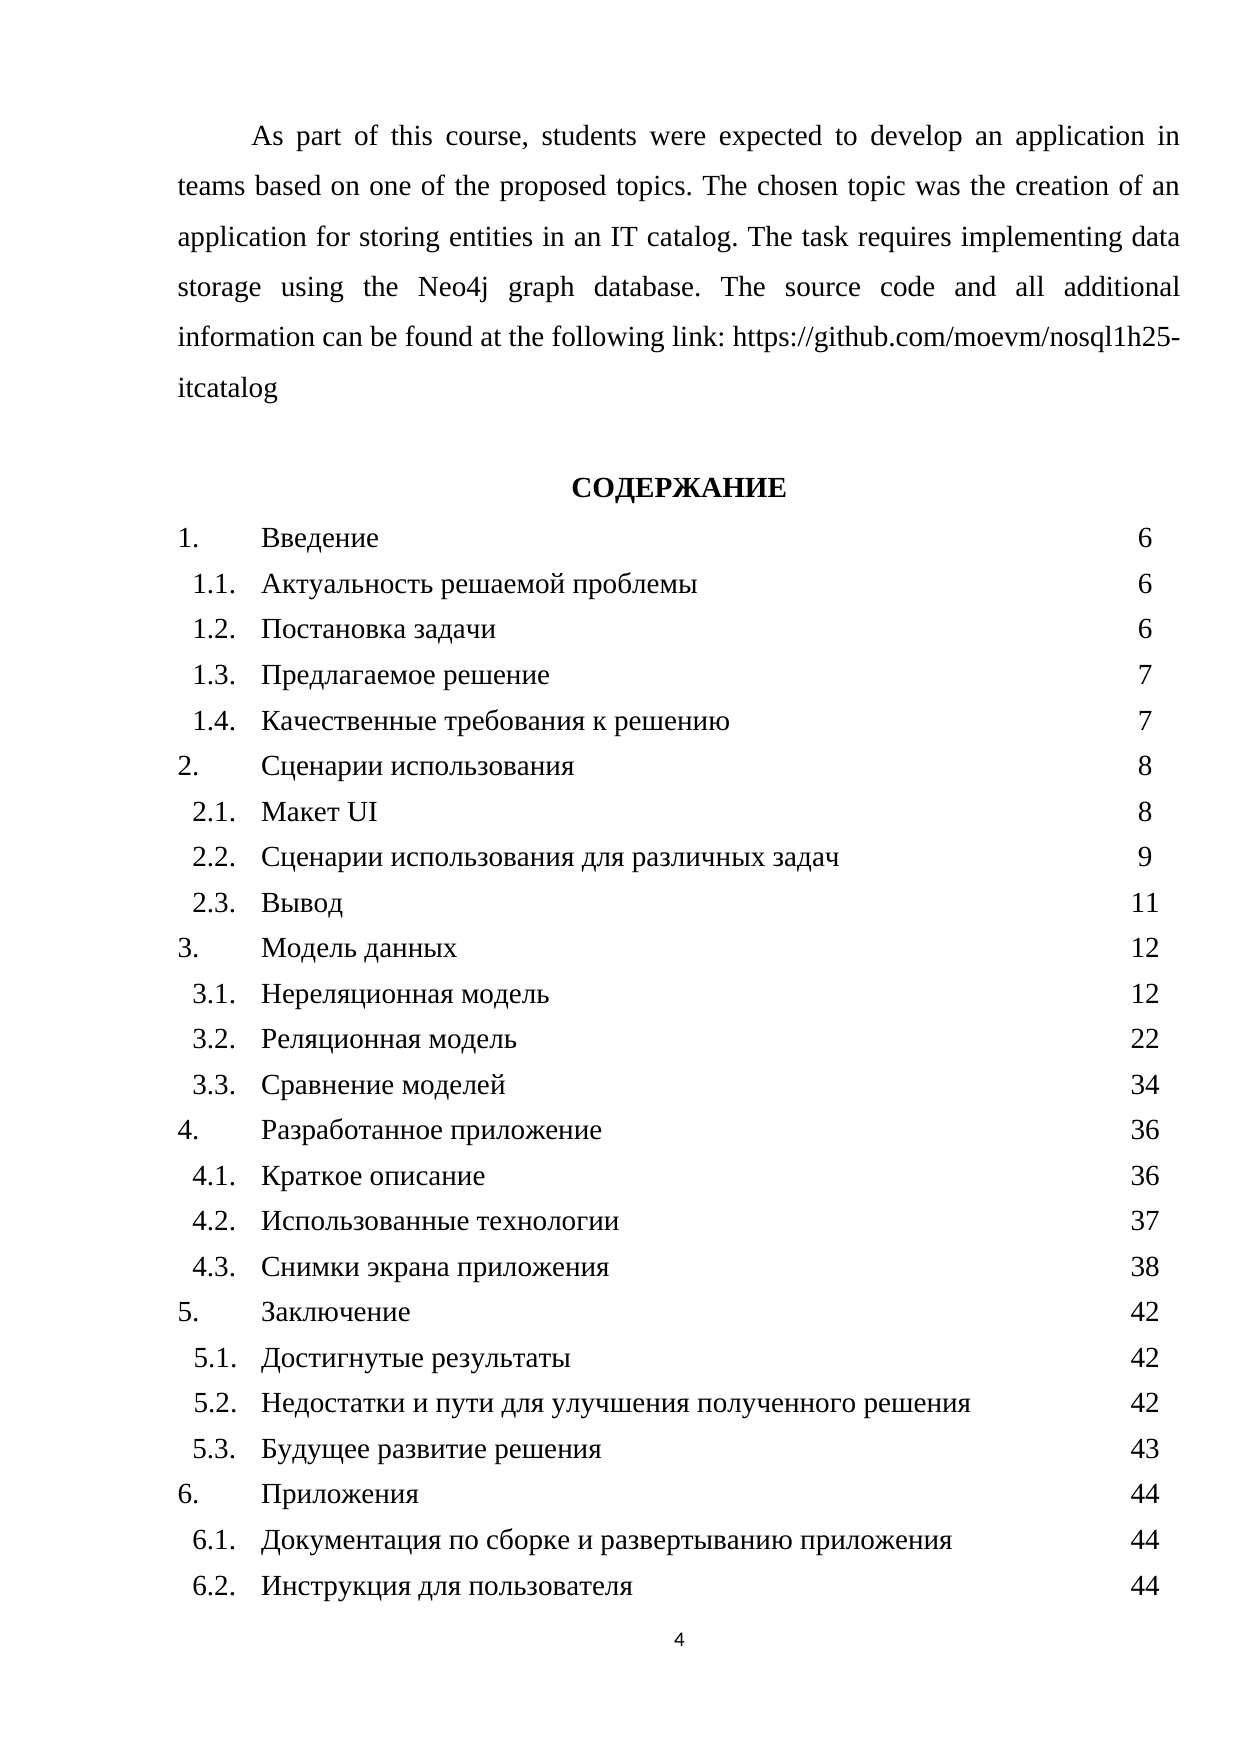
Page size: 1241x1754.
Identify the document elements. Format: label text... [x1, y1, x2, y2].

table_cell 43 [1098, 1431, 1192, 1477]
table_cell Разработанное приложение [250, 1113, 1098, 1158]
table_cell 36 [1098, 1158, 1192, 1203]
table_cell 2.2. [166, 839, 249, 885]
table_cell 1.3. [166, 657, 249, 703]
table_cell Сравнение моделей [250, 1067, 1098, 1112]
table_cell 3.1. [166, 976, 249, 1021]
table_cell 34 [1098, 1067, 1192, 1112]
table_cell 6. [166, 1477, 249, 1522]
table_cell 11 [1098, 885, 1192, 930]
table_cell 8 [1098, 748, 1192, 794]
table_cell Инструкция для пользователя [250, 1568, 1098, 1613]
table_cell Документация по сборке и развертыванию приложения [250, 1522, 1098, 1568]
table_cell Предлагаемое решение [250, 657, 1098, 703]
table_cell 44 [1098, 1477, 1192, 1522]
table_cell 4.2. [166, 1204, 249, 1249]
table_cell 3.3. [166, 1067, 249, 1112]
table_cell Макет UI [250, 794, 1098, 839]
table_cell 8 [1098, 794, 1192, 839]
table_header 1. [166, 521, 249, 566]
table_cell Нереляционная модель [250, 976, 1098, 1021]
table_cell 2. [166, 748, 249, 794]
table_cell 3.2. [166, 1021, 249, 1067]
table_cell 3. [166, 930, 249, 976]
table_cell Актуальность решаемой проблемы [250, 566, 1098, 612]
table_cell Модель данных [250, 930, 1098, 976]
table_cell 42 [1098, 1386, 1192, 1431]
table_cell Качественные требования к решению [250, 703, 1098, 748]
table_cell 5.2. [166, 1386, 249, 1431]
table_cell 44 [1098, 1522, 1192, 1568]
text As part of this course, students were expected to develop an application in teams based on one of the proposed topics. The chosen topic was the creation of an application for storing entities in an IT catalog. The task requires implementing data storage using the Neo4j graph database. The source code and all additional information can be found at the following link: https://github.com/moevm/nosql1h25-itcatalog [177, 118, 1181, 403]
table_cell Реляционная модель [250, 1021, 1098, 1067]
text СОДЕРЖАНИЕ [177, 470, 1181, 504]
table_cell 44 [1098, 1568, 1192, 1613]
table_cell 37 [1098, 1204, 1192, 1249]
table_cell Достигнутые результаты [250, 1340, 1098, 1386]
table_cell 42 [1098, 1340, 1192, 1386]
table_cell 12 [1098, 976, 1192, 1021]
table_cell Снимки экрана приложения [250, 1249, 1098, 1294]
table_cell Будущее развитие решения [250, 1431, 1098, 1477]
table_cell 7 [1098, 703, 1192, 748]
table_cell Заключение [250, 1295, 1098, 1340]
table_cell 9 [1098, 839, 1192, 885]
table_cell 5.1. [166, 1340, 249, 1386]
table_cell 42 [1098, 1295, 1192, 1340]
table_cell 2.3. [166, 885, 249, 930]
table_cell Вывод [250, 885, 1098, 930]
table_cell Недостатки и пути для улучшения полученного решения [250, 1386, 1098, 1431]
table_cell 2.1. [166, 794, 249, 839]
table_cell Краткое описание [250, 1158, 1098, 1203]
table_cell 1.1. [166, 566, 249, 612]
table_cell 1.2. [166, 612, 249, 657]
table_cell 5.3. [166, 1431, 249, 1477]
table_cell 7 [1098, 657, 1192, 703]
table_cell Сценарии использования для различных задач [250, 839, 1098, 885]
table_cell 4.1. [166, 1158, 249, 1203]
table_cell 12 [1098, 930, 1192, 976]
table_cell 6.1. [166, 1522, 249, 1568]
table_cell 38 [1098, 1249, 1192, 1294]
table_cell 6 [1098, 566, 1192, 612]
table_cell 4. [166, 1113, 249, 1158]
table_cell Использованные технологии [250, 1204, 1098, 1249]
table_cell 5. [166, 1295, 249, 1340]
table_cell 1.4. [166, 703, 249, 748]
table_cell 36 [1098, 1113, 1192, 1158]
table_header Введение [250, 521, 1098, 566]
table_cell 22 [1098, 1021, 1192, 1067]
table_cell Приложения [250, 1477, 1098, 1522]
table_header 6 [1098, 521, 1192, 566]
table_cell Постановка задачи [250, 612, 1098, 657]
table_cell 6.2. [166, 1568, 249, 1613]
table_cell Сценарии использования [250, 748, 1098, 794]
table_cell 4.3. [166, 1249, 249, 1294]
table_cell 6 [1098, 612, 1192, 657]
